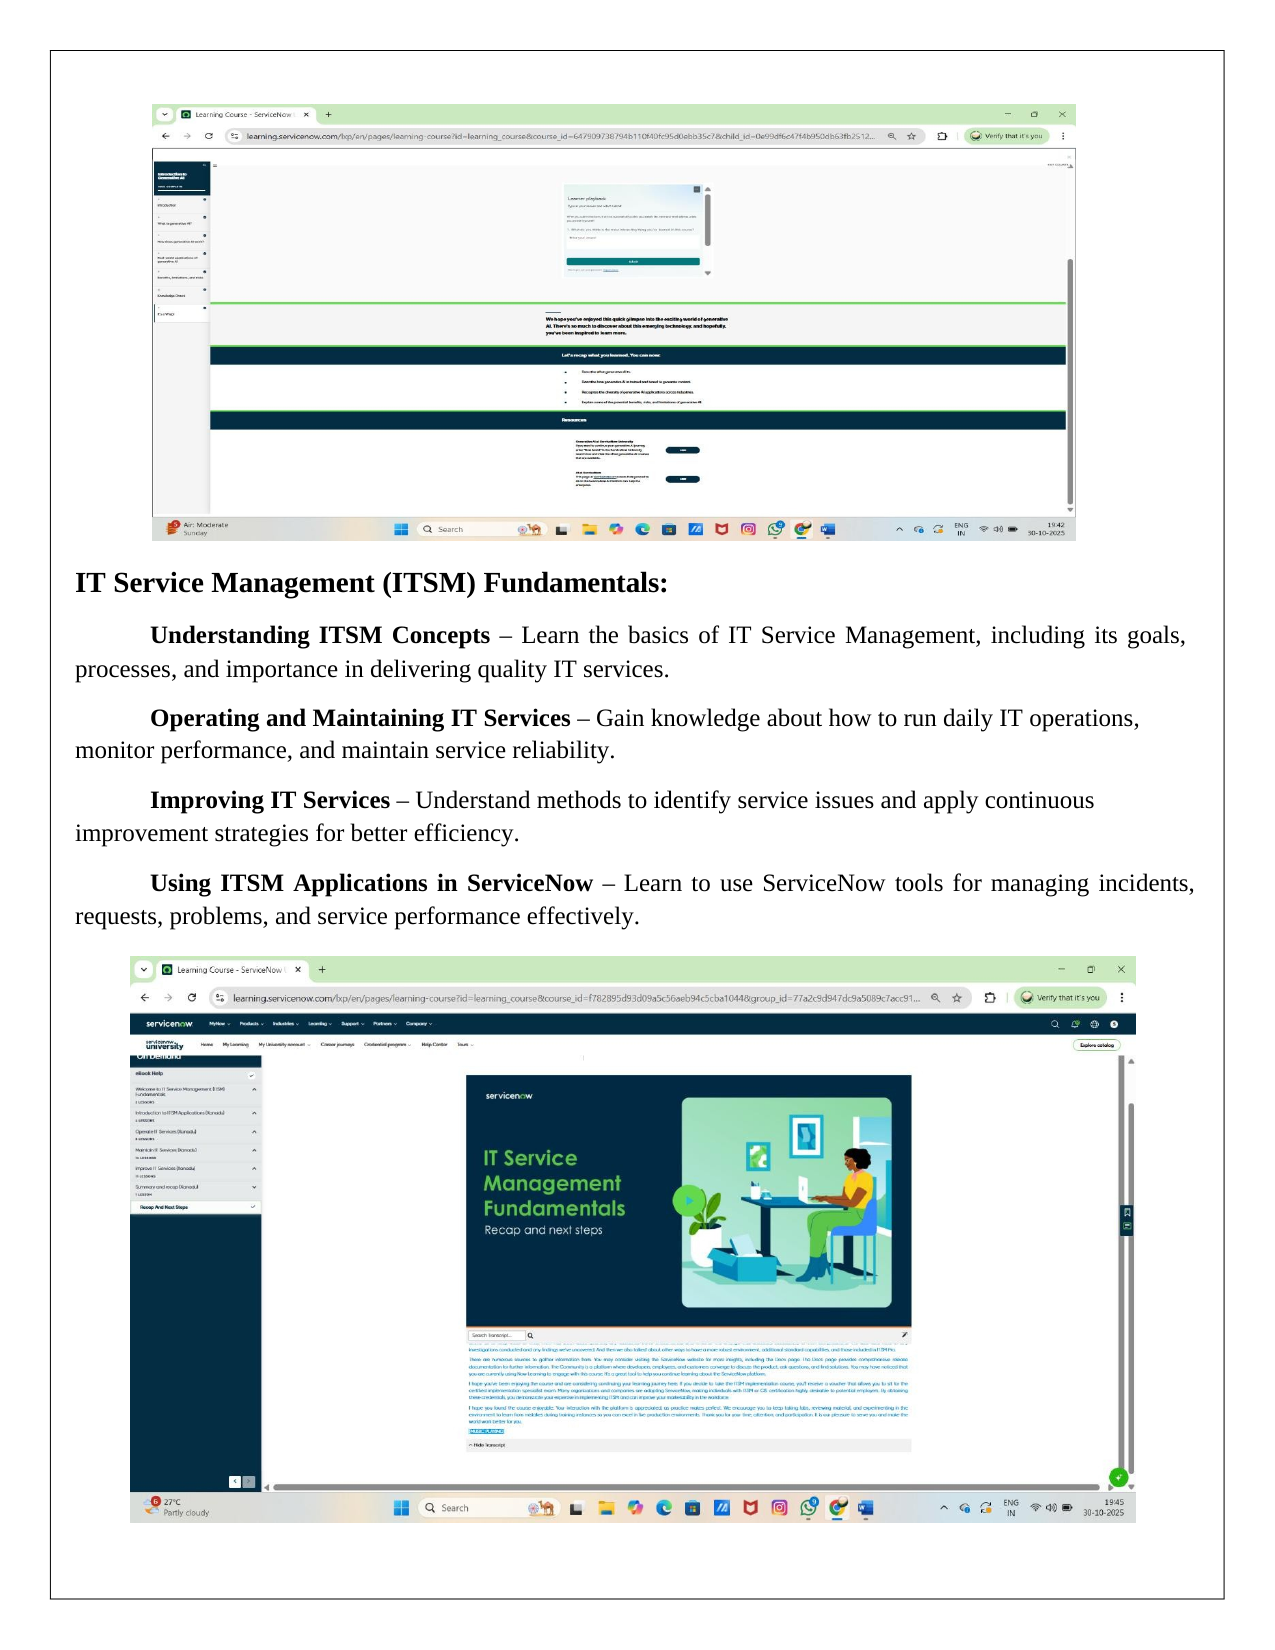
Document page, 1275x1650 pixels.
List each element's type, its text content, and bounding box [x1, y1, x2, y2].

text Operating and Maintaining IT Services – Gain knowledge about how to run daily IT operations, monitor performance, and maintain service reliability. [75, 703, 1140, 764]
text Improving IT Services – Understand methods to identify service issues and apply continuous improvement strategies for better efficiency. [75, 785, 1140, 847]
subtitle IT Service Management (ITSM) Fundamentals: [75, 565, 1201, 598]
picture [39, 39, 1235, 1610]
text Using ITSM Applications in ServiceNow – Learn to use ServiceNow tools for managing incidents, requests, problems, and service performance effectively. [75, 868, 1201, 930]
text Understanding ITSM Concepts – Learn the basics of IT Service Management, including its goals, processes, and importance in delivering quality IT services. [75, 621, 1201, 682]
